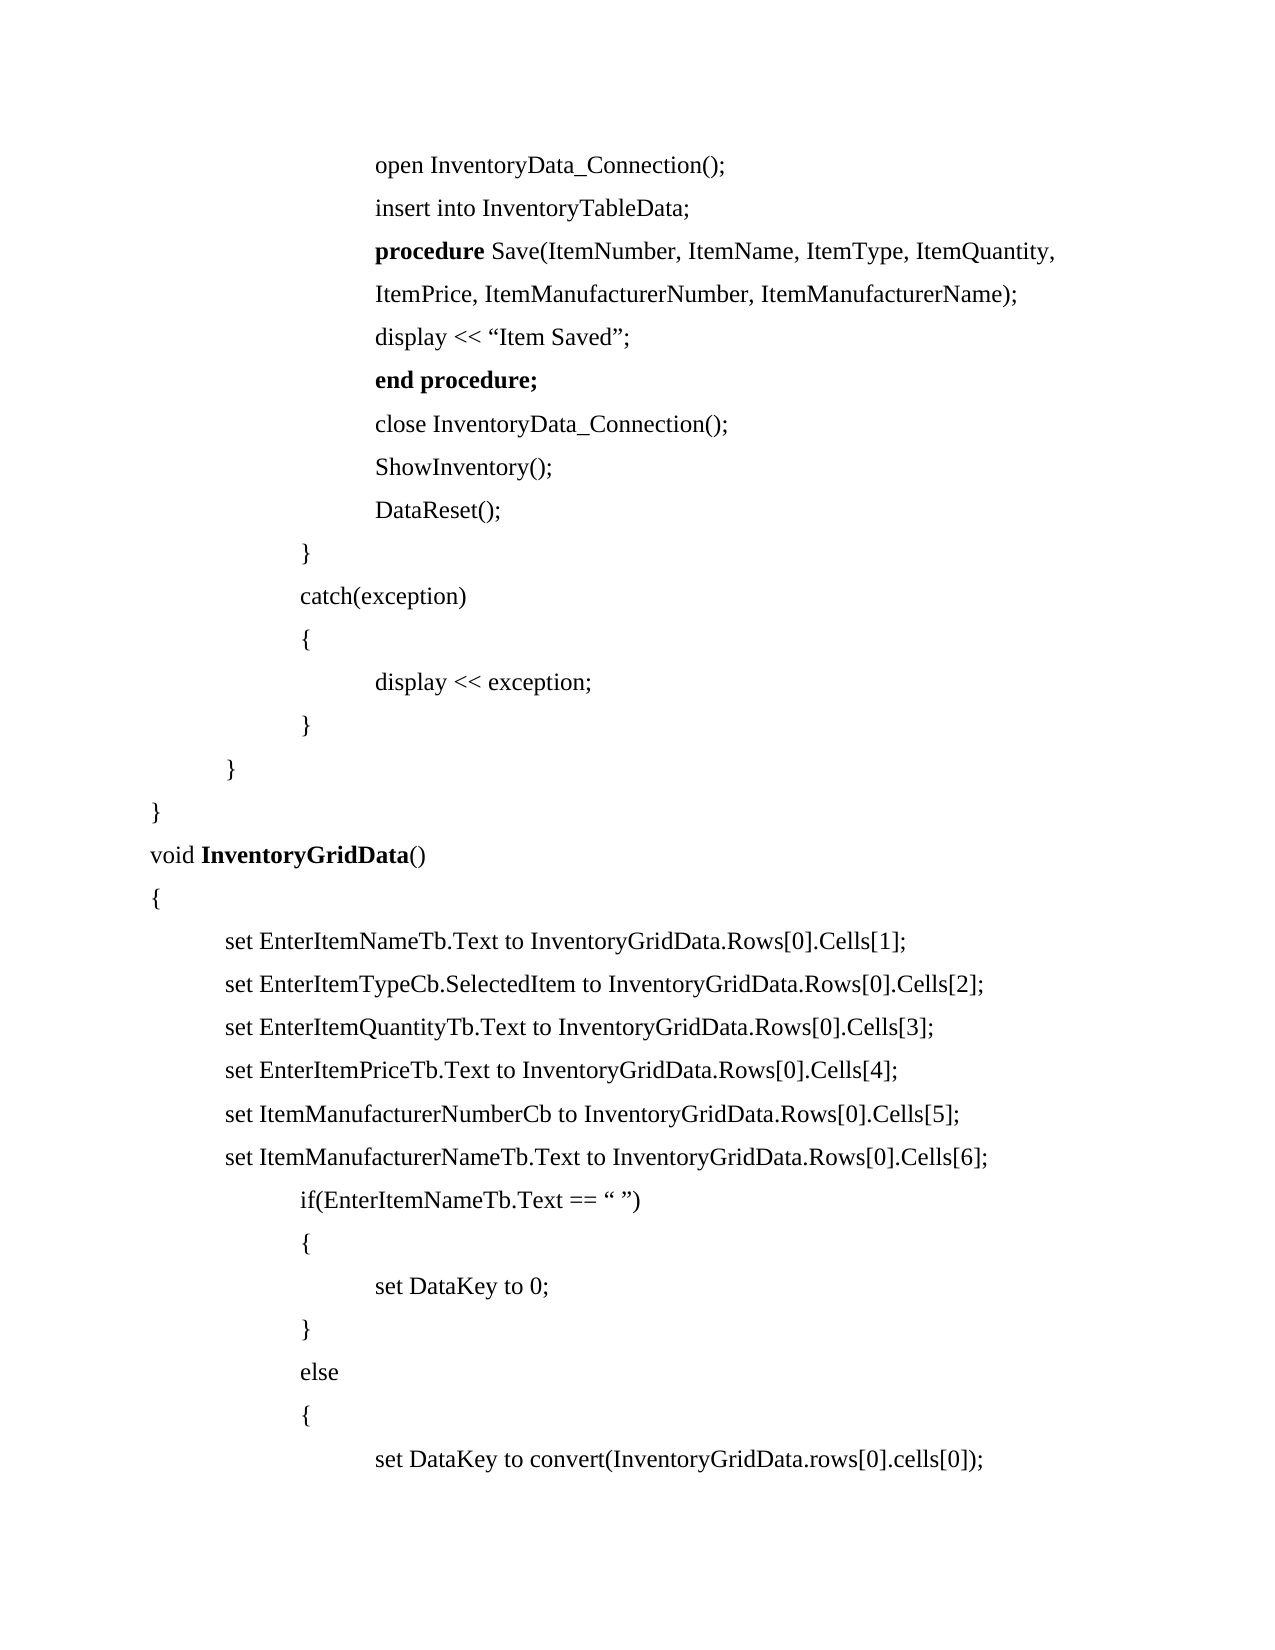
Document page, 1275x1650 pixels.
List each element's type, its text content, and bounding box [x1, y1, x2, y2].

text } [225, 711, 1125, 739]
text } [225, 538, 1125, 567]
text open InventoryData_Connection(); [300, 150, 1125, 179]
text catch(exception) [225, 581, 1125, 610]
text insert into InventoryTableData; [300, 193, 1125, 222]
text set DataKey to 0; [300, 1271, 1125, 1300]
text set EnterItemNameTb.Text to InventoryGridData.Rows[0].Cells[1]; [150, 926, 1125, 955]
text set EnterItemQuantityTb.Text to InventoryGridData.Rows[0].Cells[3]; [150, 1012, 1125, 1041]
text DataReset(); [300, 495, 1125, 524]
text { [225, 1401, 1125, 1429]
text procedure Save(ItemNumber, ItemName, ItemType, ItemQuantity, ItemPrice, ItemManufacturerNumber, ItemManufacturerName); [375, 236, 1125, 308]
text } [150, 754, 1125, 782]
text set ItemManufacturerNameTb.Text to InventoryGridData.Rows[0].Cells[6]; [150, 1142, 1125, 1171]
text close InventoryData_Connection(); [300, 409, 1125, 437]
text if(EnterItemNameTb.Text == “ ”) [225, 1185, 1125, 1214]
text } [225, 1314, 1125, 1343]
text ShowInventory(); [300, 452, 1125, 481]
text } [150, 797, 1125, 826]
text set EnterItemTypeCb.SelectedItem to InventoryGridData.Rows[0].Cells[2]; [150, 969, 1125, 998]
text display << “Item Saved”; [300, 322, 1125, 351]
text { [150, 883, 1125, 912]
text void InventoryGridData() [150, 840, 1125, 869]
text { [225, 624, 1125, 653]
text else [225, 1357, 1125, 1386]
text set EnterItemPriceTb.Text to InventoryGridData.Rows[0].Cells[4]; [150, 1056, 1125, 1084]
text { [225, 1228, 1125, 1257]
text display << exception; [300, 667, 1125, 696]
text set DataKey to convert(InventoryGridData.rows[0].cells[0]); [300, 1444, 1125, 1472]
text set ItemManufacturerNumberCb to InventoryGridData.Rows[0].Cells[5]; [150, 1099, 1125, 1127]
text end procedure; [300, 366, 1125, 394]
